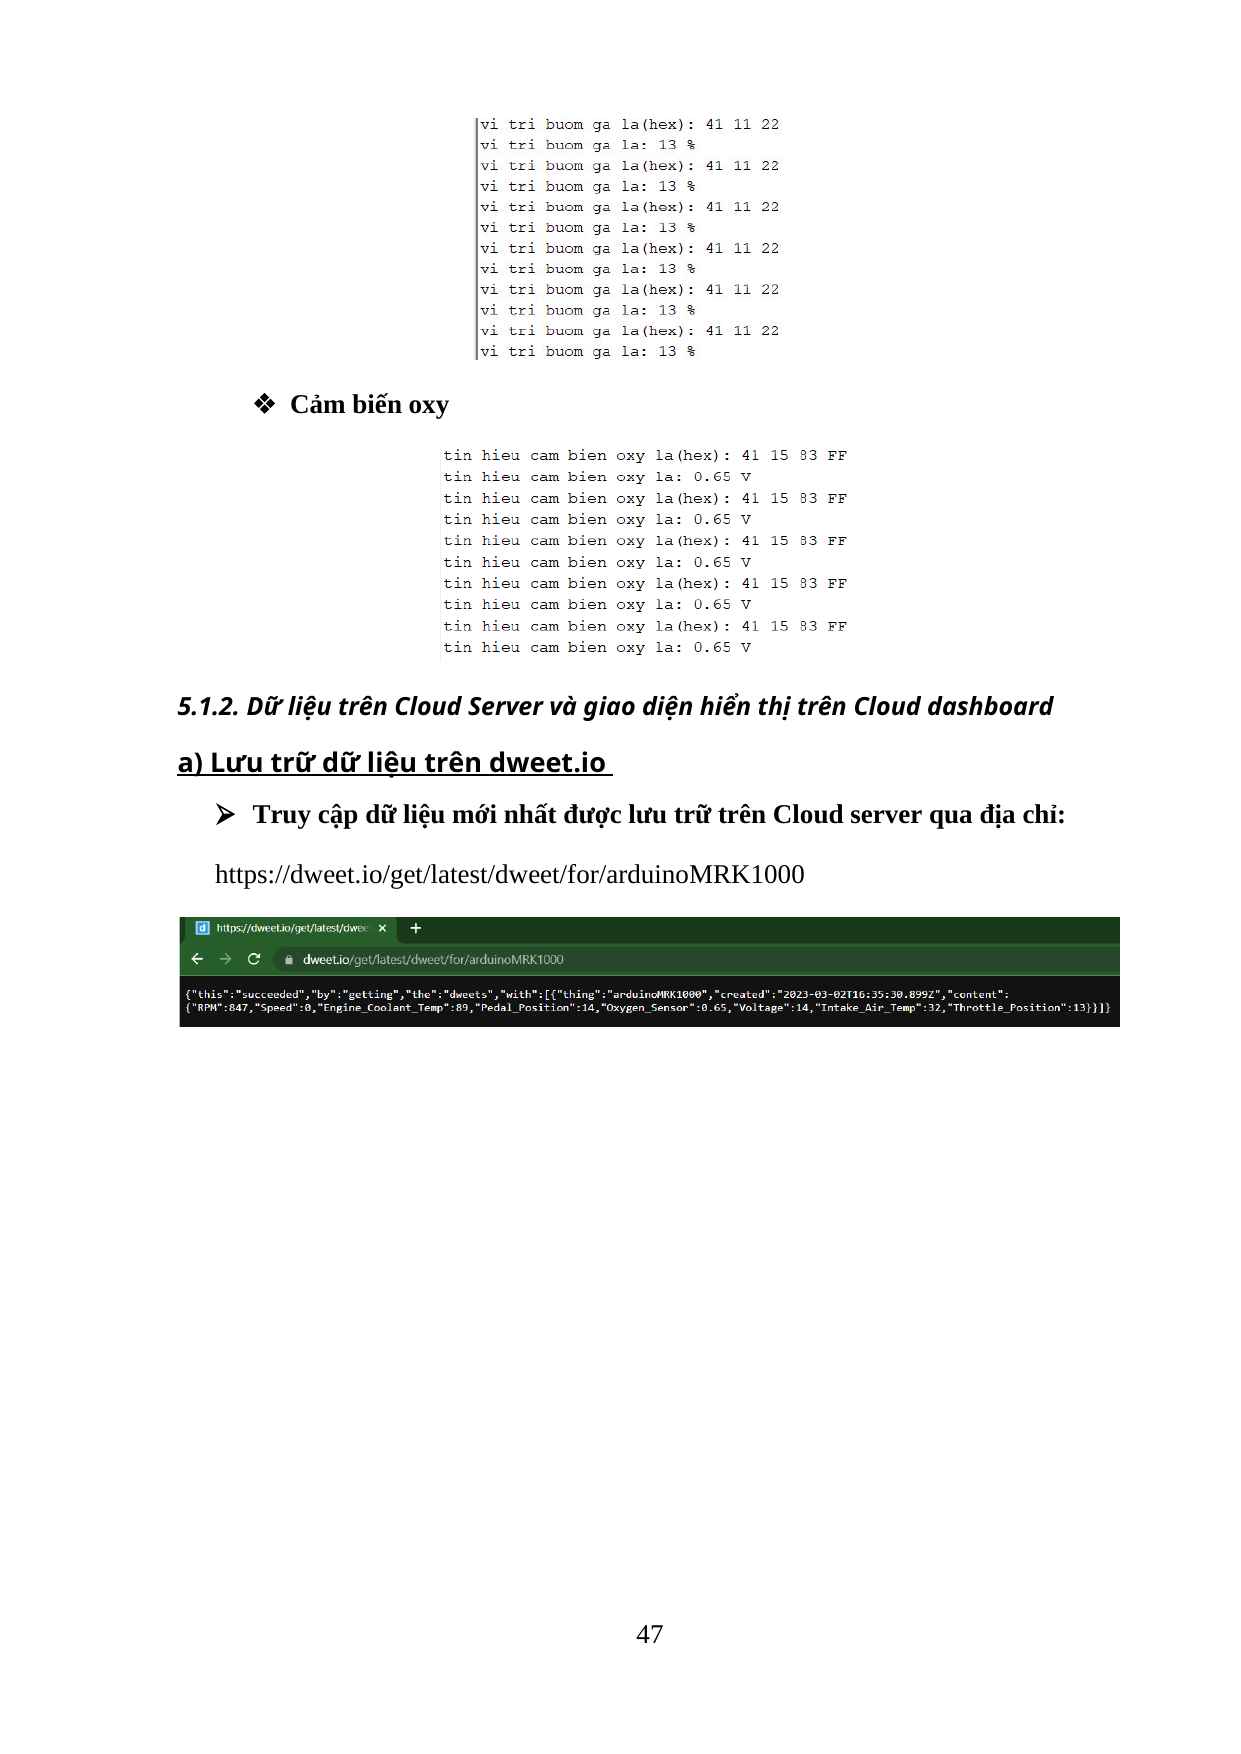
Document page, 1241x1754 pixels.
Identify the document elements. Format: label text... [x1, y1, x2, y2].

subtitle 5.1.2. Dữ liệu trên Cloud Server và giao diện hiển thị trên Cloud dashboard [177, 688, 1122, 722]
picture [440, 447, 897, 661]
subtitle a) Lưu trữ dữ liệu trên dweet.io [177, 743, 1122, 780]
list Truy cập dữ liệu mới nhất được lưu trữ trên Cloud server qua địa chỉ: [215, 799, 1122, 830]
text https://dweet.io/get/latest/dweet/for/arduinoMRK1000 [215, 858, 1122, 889]
picture [179, 917, 1120, 1027]
picture [474, 118, 825, 360]
list Cảm biến oxy [252, 388, 1122, 419]
